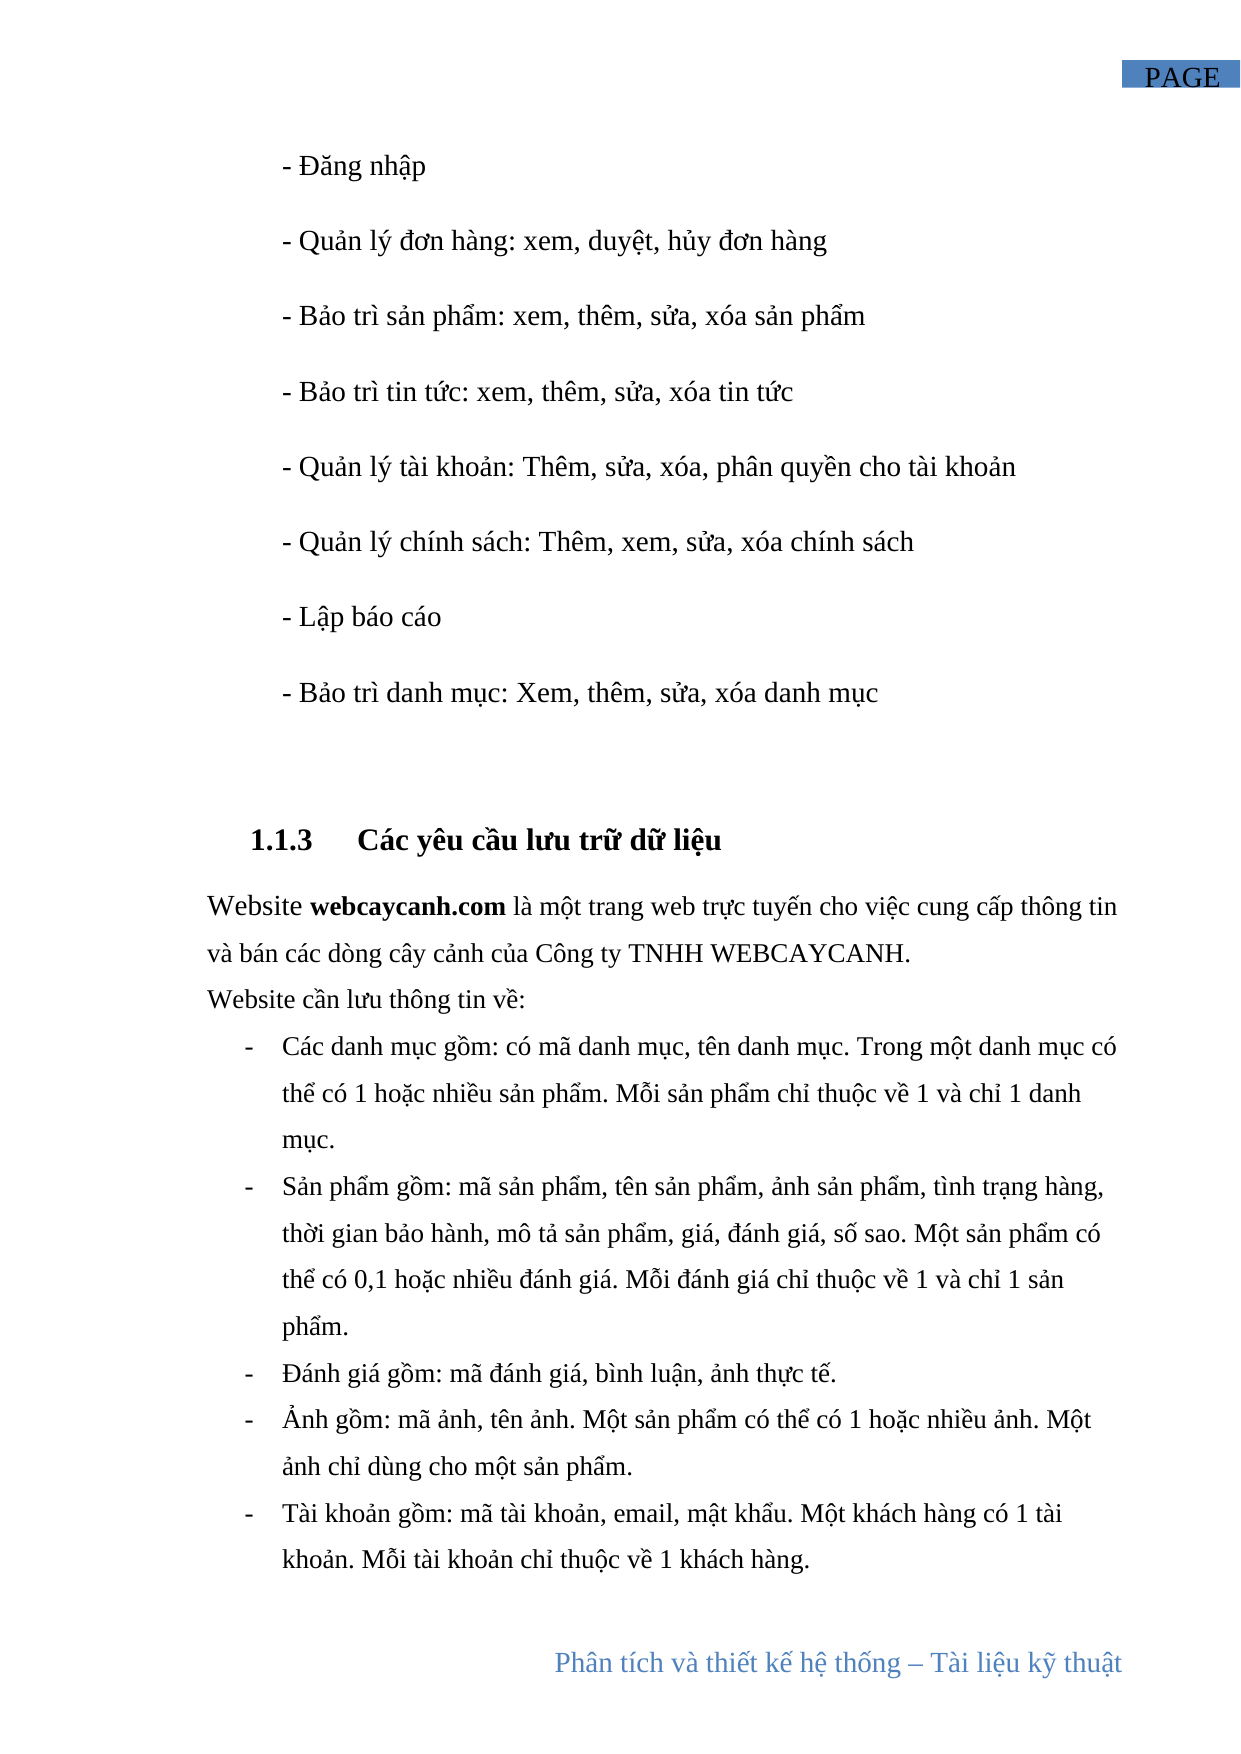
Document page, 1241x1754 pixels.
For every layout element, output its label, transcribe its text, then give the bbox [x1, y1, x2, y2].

text - Quản lý chính sách: Thêm, xem, sửa, xóa chính sách [207, 524, 1122, 558]
text - Đăng nhập [207, 148, 1122, 181]
list Đánh giá gồm: mã đánh giá, bình luận, ảnh thực tế. [244, 1357, 1122, 1388]
subtitle Các yêu cầu lưu trữ dữ liệu [250, 821, 1122, 857]
text - Bảo trì sản phẩm: xem, thêm, sửa, xóa sản phẩm [207, 298, 1122, 332]
list Ảnh gồm: mã ảnh, tên ảnh. Một sản phẩm có thể có 1 hoặc nhiều ảnh. Một ảnh chỉ dùng cho một sản phẩm. [244, 1403, 1122, 1481]
list Sản phẩm gồm: mã sản phẩm, tên sản phẩm, ảnh sản phẩm, tình trạng hàng, thời gian bảo hành, mô tả sản phẩm, giá, đánh giá, số sao. Một sản phẩm có thể có 0,1 hoặc nhiều đánh giá. Mỗi đánh giá chỉ thuộc về 1 và chỉ 1 sản phẩm. [244, 1170, 1122, 1341]
text - Quản lý đơn hàng: xem, duyệt, hủy đơn hàng [207, 223, 1122, 257]
text - Bảo trì tin tức: xem, thêm, sửa, xóa tin tức [207, 374, 1122, 407]
text Website cần lưu thông tin về: [207, 983, 1122, 1014]
text Website webcaycanh.com là một trang web trực tuyến cho việc cung cấp thông tin và bán các dòng cây cảnh của Công ty TNHH WEBCAYCANH. [207, 888, 1122, 968]
text - Bảo trì danh mục: Xem, thêm, sửa, xóa danh mục [207, 675, 1122, 708]
text - Lập báo cáo [207, 599, 1122, 633]
list Các danh mục gồm: có mã danh mục, tên danh mục. Trong một danh mục có thể có 1 hoặc nhiều sản phẩm. Mỗi sản phẩm chỉ thuộc về 1 và chỉ 1 danh mục. [244, 1030, 1122, 1154]
list Tài khoản gồm: mã tài khoản, email, mật khẩu. Một khách hàng có 1 tài khoản. Mỗi tài khoản chỉ thuộc về 1 khách hàng. [244, 1497, 1122, 1574]
text - Quản lý tài khoản: Thêm, sửa, xóa, phân quyền cho tài khoản [207, 449, 1122, 482]
